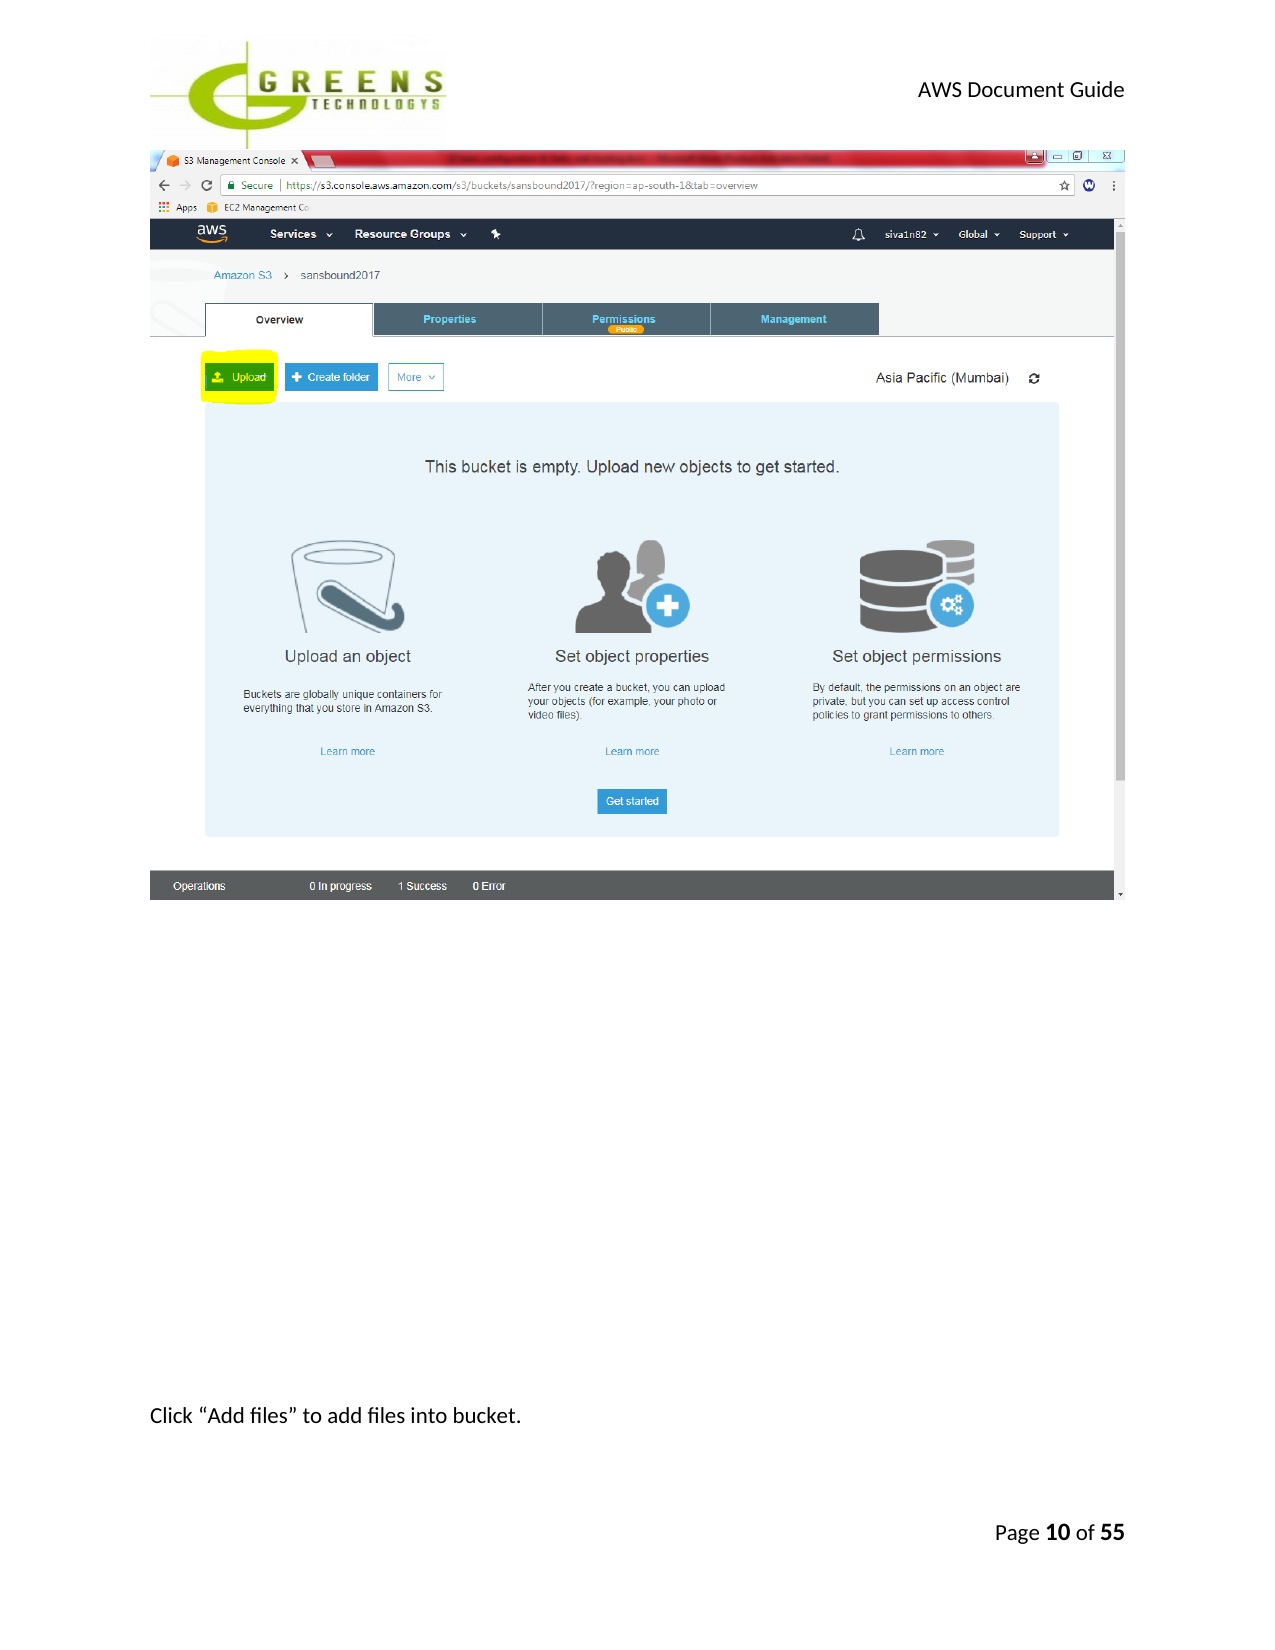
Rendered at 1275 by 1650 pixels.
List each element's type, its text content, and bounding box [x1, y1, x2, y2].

picture [150, 33, 447, 149]
text Click “Add files” to add files into bucket. [150, 1402, 1125, 1429]
picture [150, 150, 1125, 900]
